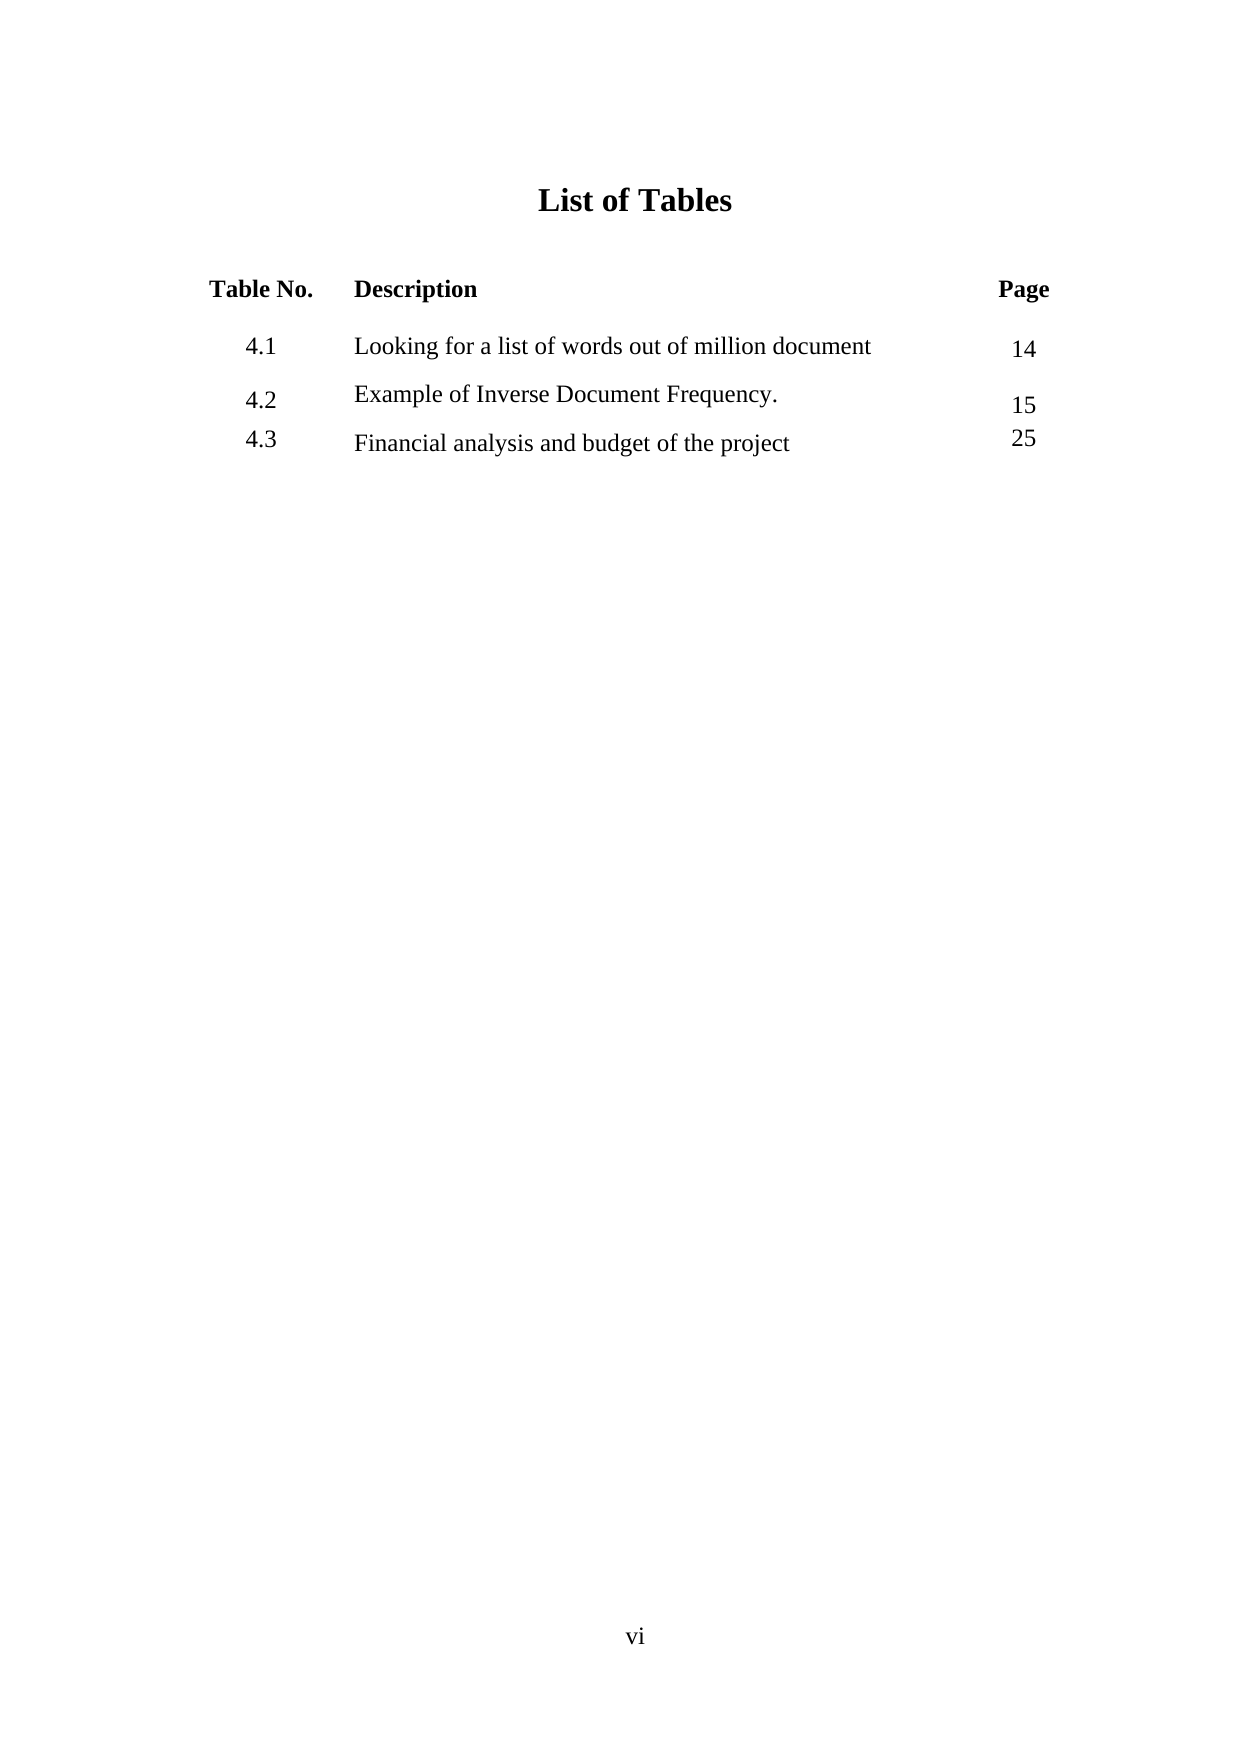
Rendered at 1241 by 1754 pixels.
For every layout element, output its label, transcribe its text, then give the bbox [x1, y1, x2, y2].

table_cell Looking for a list of words out of million document [342, 323, 977, 377]
text List of Tables [180, 180, 1090, 218]
table_cell 4.1 [180, 323, 342, 377]
table_cell 15 25 [977, 377, 1071, 467]
table_cell 14 [977, 323, 1071, 377]
table_header Description [342, 266, 977, 323]
table_header Table No. [180, 266, 342, 323]
table_cell 4.2 4.3 [180, 377, 342, 467]
table_header Page [977, 266, 1071, 323]
table_cell Example of Inverse Document Frequency. Financial analysis and budget of the project [342, 377, 977, 467]
